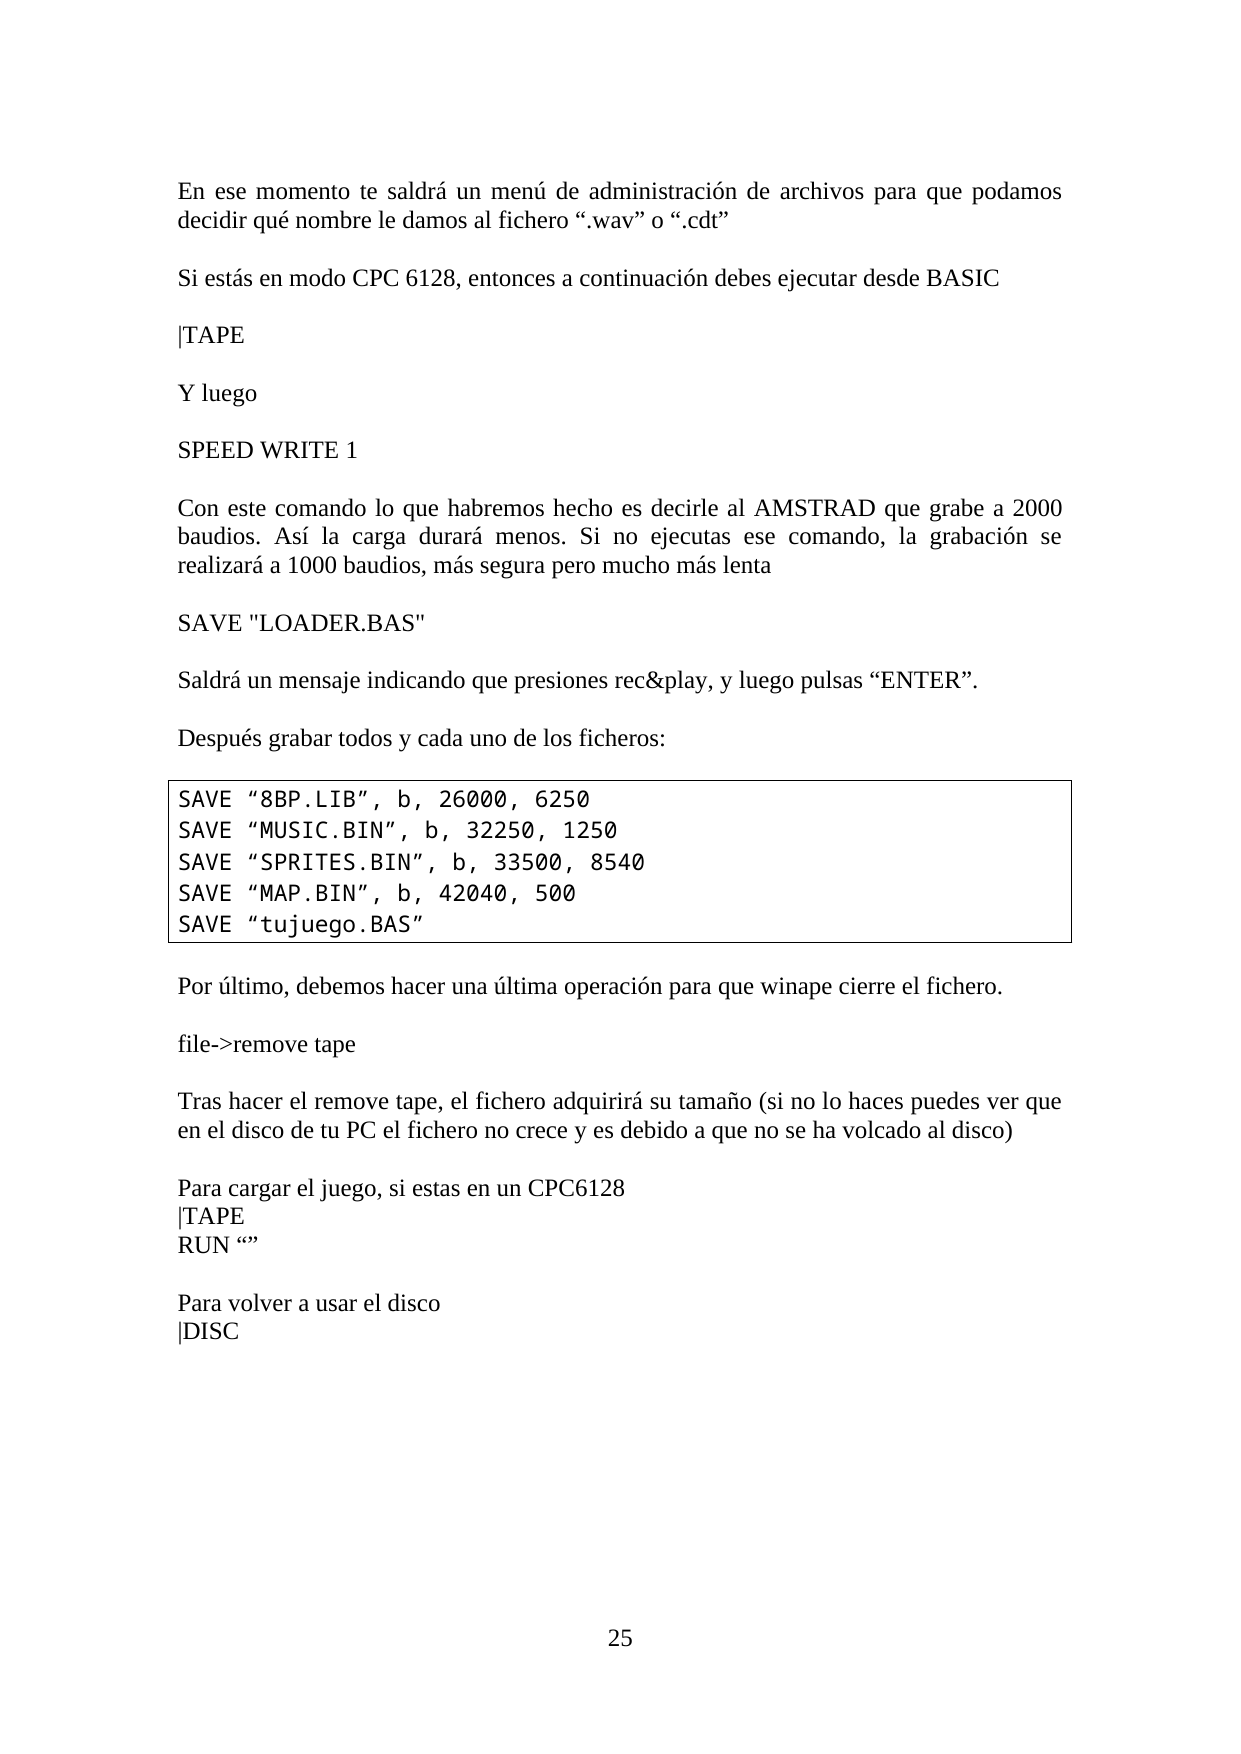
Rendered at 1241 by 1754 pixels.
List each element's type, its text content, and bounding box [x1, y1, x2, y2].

text Y luego [177, 378, 1063, 406]
text |TAPE [177, 1201, 1063, 1230]
text Tras hacer el remove tape, el fichero adquirirá su tamaño (si no lo haces puedes ver que en el disco de tu PC el fichero no crece y es debido a que no se ha volcado al disco) [177, 1086, 1063, 1144]
text Saldrá un mensaje indicando que presiones rec&play, y luego pulsas “ENTER”. [177, 665, 1063, 694]
text SAVE "LOADER.BAS" [177, 608, 1063, 636]
text En ese momento te saldrá un menú de administración de archivos para que podamos decidir qué nombre le damos al fichero “.wav” o “.cdt” [177, 176, 1063, 234]
text Si estás en modo CPC 6128, entonces a continuación debes ejecutar desde BASIC [177, 263, 1063, 291]
text RUN “” [177, 1230, 1063, 1259]
text SAVE “SPRITES.BIN”, b, 33500, 8540 [177, 846, 1063, 877]
text SAVE “tujuego.BAS” [169, 905, 1071, 942]
text SAVE “MUSIC.BIN”, b, 32250, 1250 [177, 814, 1063, 846]
text Después grabar todos y cada uno de los ficheros: [177, 723, 1063, 751]
text file->remove tape [177, 1029, 1063, 1058]
text |DISC [177, 1316, 1063, 1345]
text Para cargar el juego, si estas en un CPC6128 [177, 1173, 1063, 1201]
text Con este comando lo que habremos hecho es decirle al AMSTRAD que grabe a 2000 baudios. Así la carga durará menos. Si no ejecutas ese comando, la grabación se realizará a 1000 baudios, más segura pero mucho más lenta [177, 493, 1063, 579]
text |TAPE [177, 320, 1063, 349]
text SAVE “8BP.LIB”, b, 26000, 6250 [169, 781, 1071, 814]
text SPEED WRITE 1 [177, 435, 1063, 464]
text Para volver a usar el disco [177, 1288, 1063, 1316]
text Por último, debemos hacer una última operación para que winape cierre el fichero. [177, 971, 1063, 1000]
text SAVE “MAP.BIN”, b, 42040, 500 [177, 877, 1063, 905]
